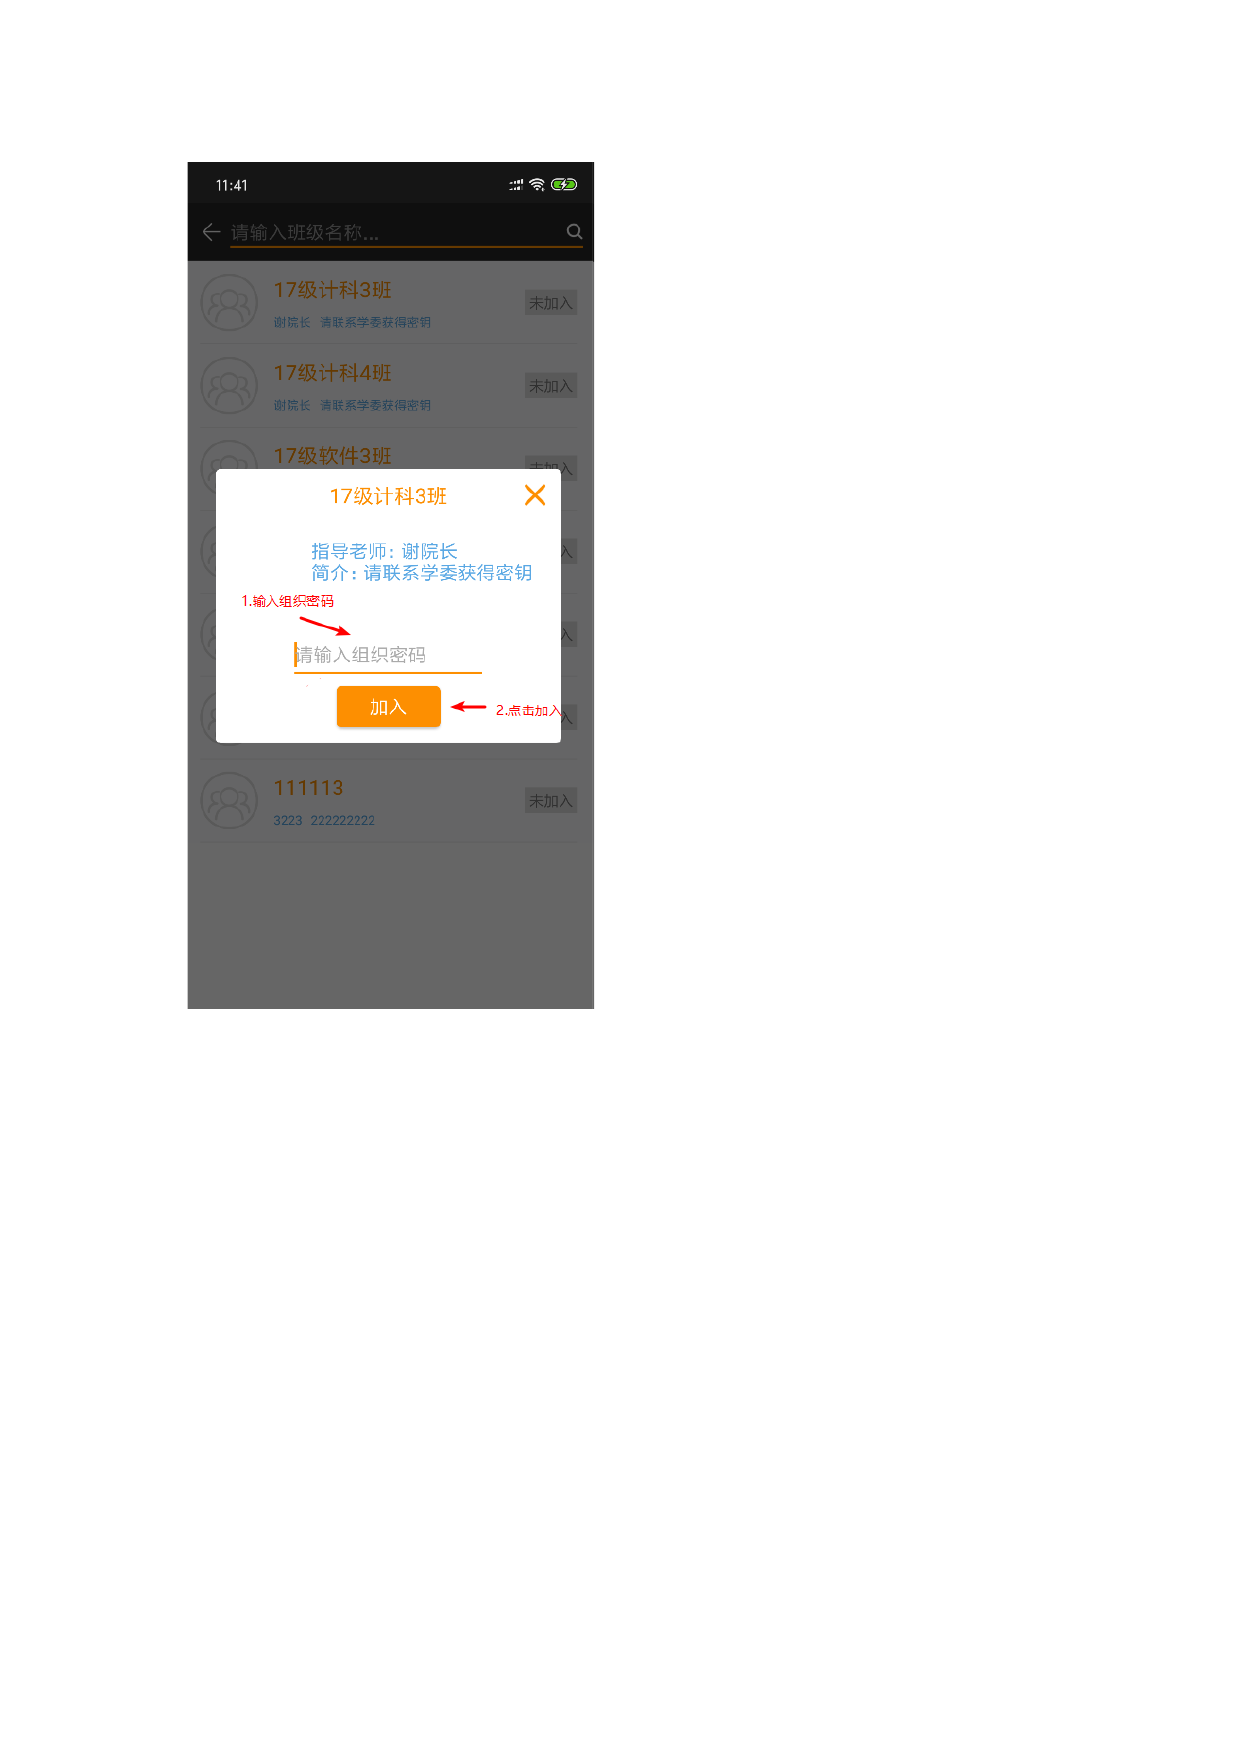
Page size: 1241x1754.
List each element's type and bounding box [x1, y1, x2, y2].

picture [187, 162, 595, 1009]
